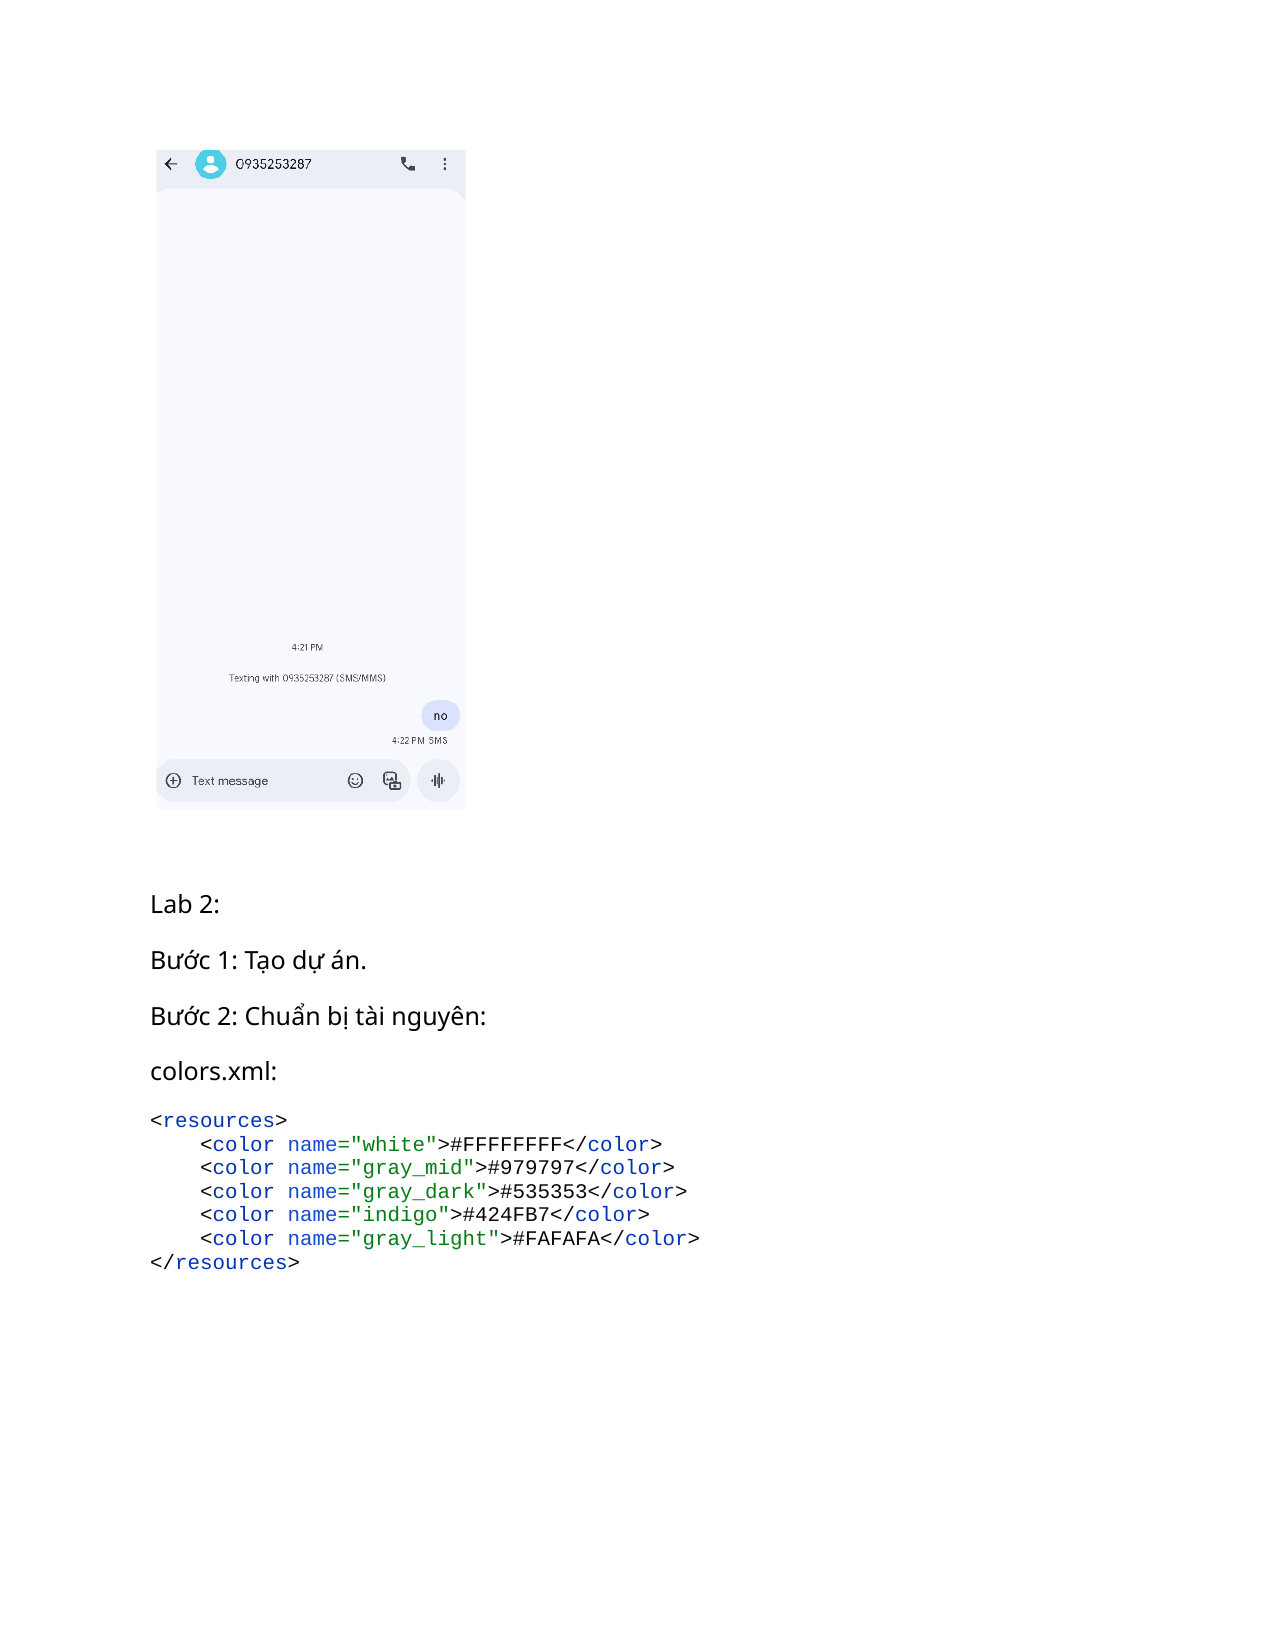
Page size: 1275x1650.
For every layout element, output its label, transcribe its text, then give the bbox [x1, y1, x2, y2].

text Bước 1: Tạo dự án. [150, 942, 1125, 976]
text Lab 2: [150, 887, 1125, 921]
text Bước 2: Chuẩn bị tài nguyên: [150, 998, 1125, 1032]
text colors.xml: [150, 1054, 1125, 1088]
text <resources> <color name="white">#FFFFFFFF</color> <color name="gray_mid">#979797</color> <color name="gray_dark">#535353</color> <color name="indigo">#424FB7</color> <color name="gray_light">#FAFAFA</color> </resources> [150, 1110, 1125, 1275]
picture [156, 150, 466, 809]
